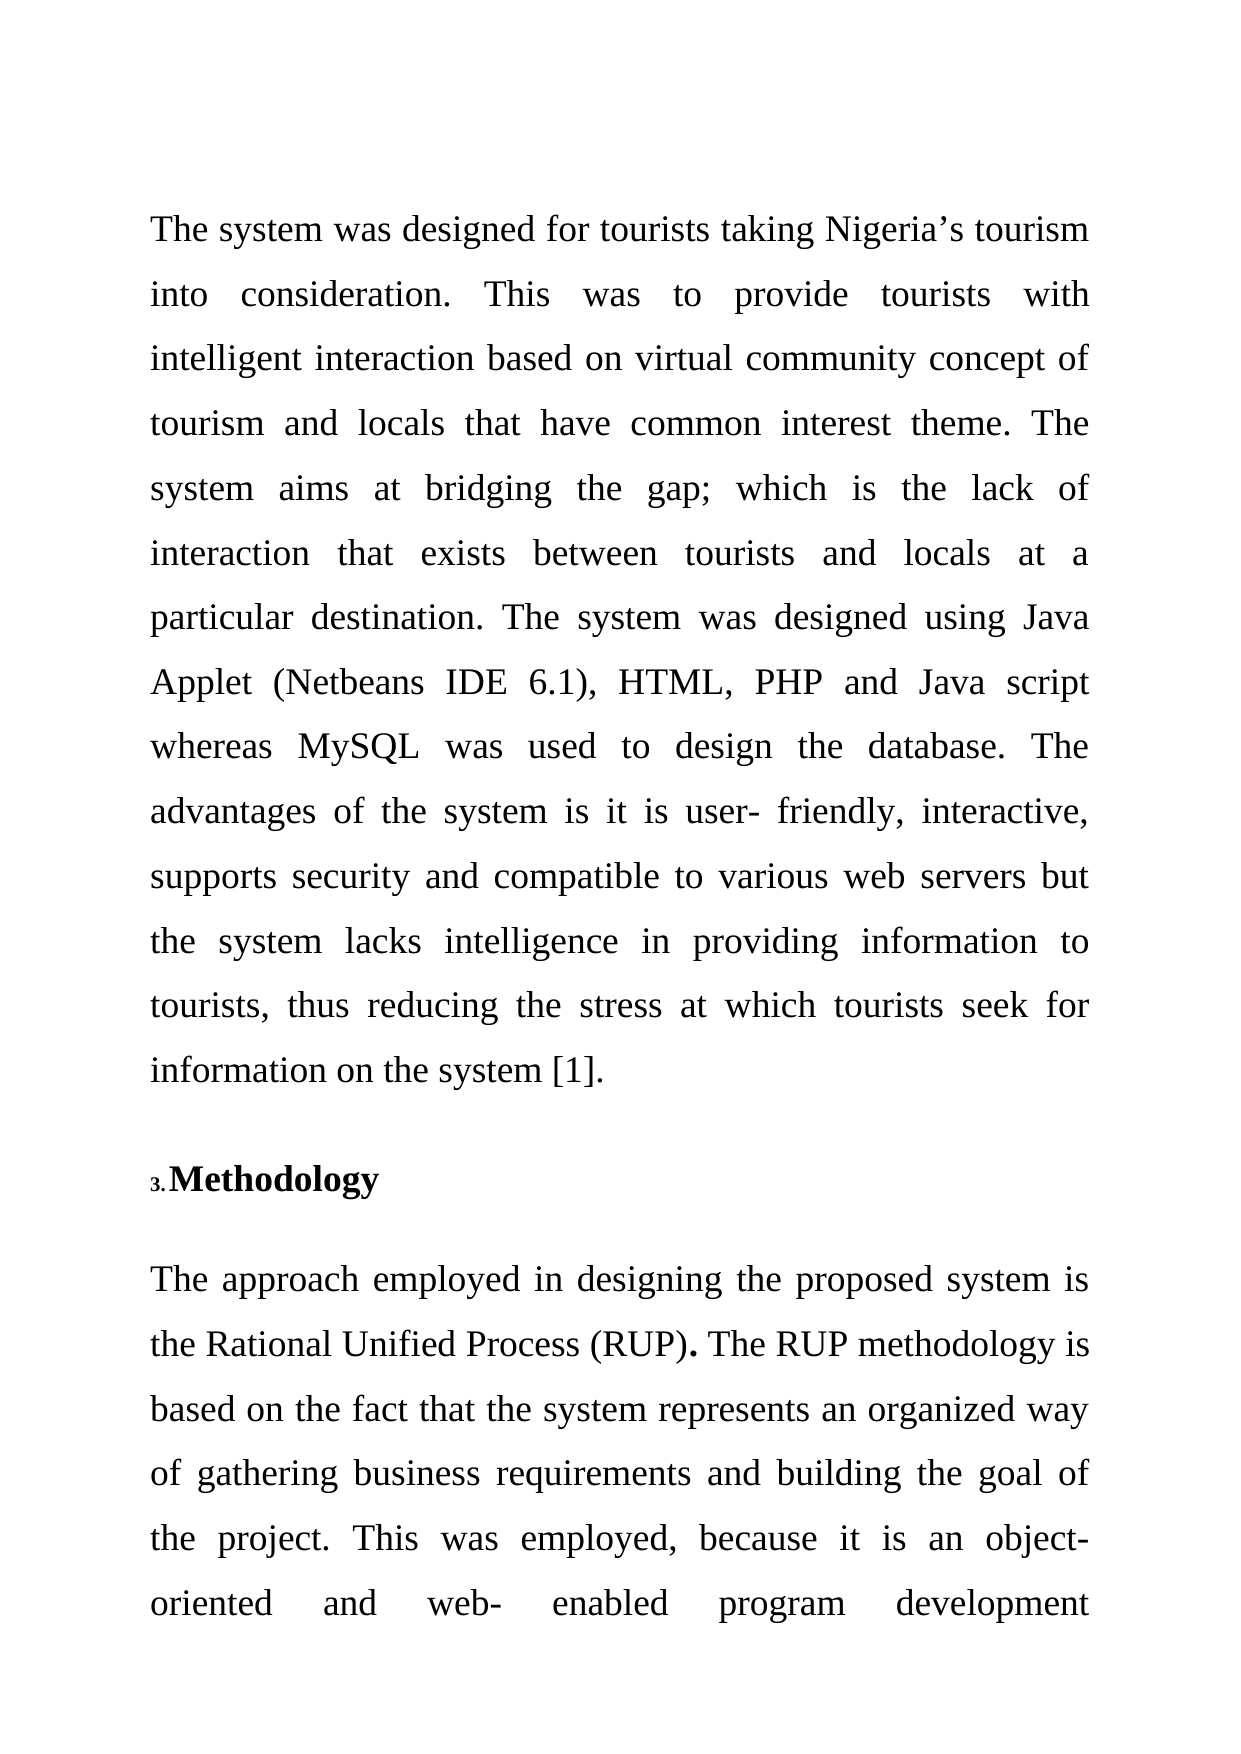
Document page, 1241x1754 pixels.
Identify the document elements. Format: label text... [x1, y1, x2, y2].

subtitle Methodology [150, 1156, 1161, 1199]
text The system was designed for tourists taking Nigeria’s tourism into consideration. This was to provide tourists with intelligent interaction based on virtual community concept of tourism and locals that have common interest theme. The system aims at bridging the gap; which is the lack of interaction that exists between tourists and locals at a particular destination. The system was designed using Java Applet (Netbeans IDE 6.1), HTML, PHP and Java script whereas MySQL was used to design the database. The advantages of the system is it is user- friendly, interactive, supports security and compatible to various web servers but the system lacks intelligence in providing information to tourists, thus reducing the stress at which tourists seek for information on the system [1]. [150, 206, 1091, 1091]
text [150, 1257, 1091, 1623]
